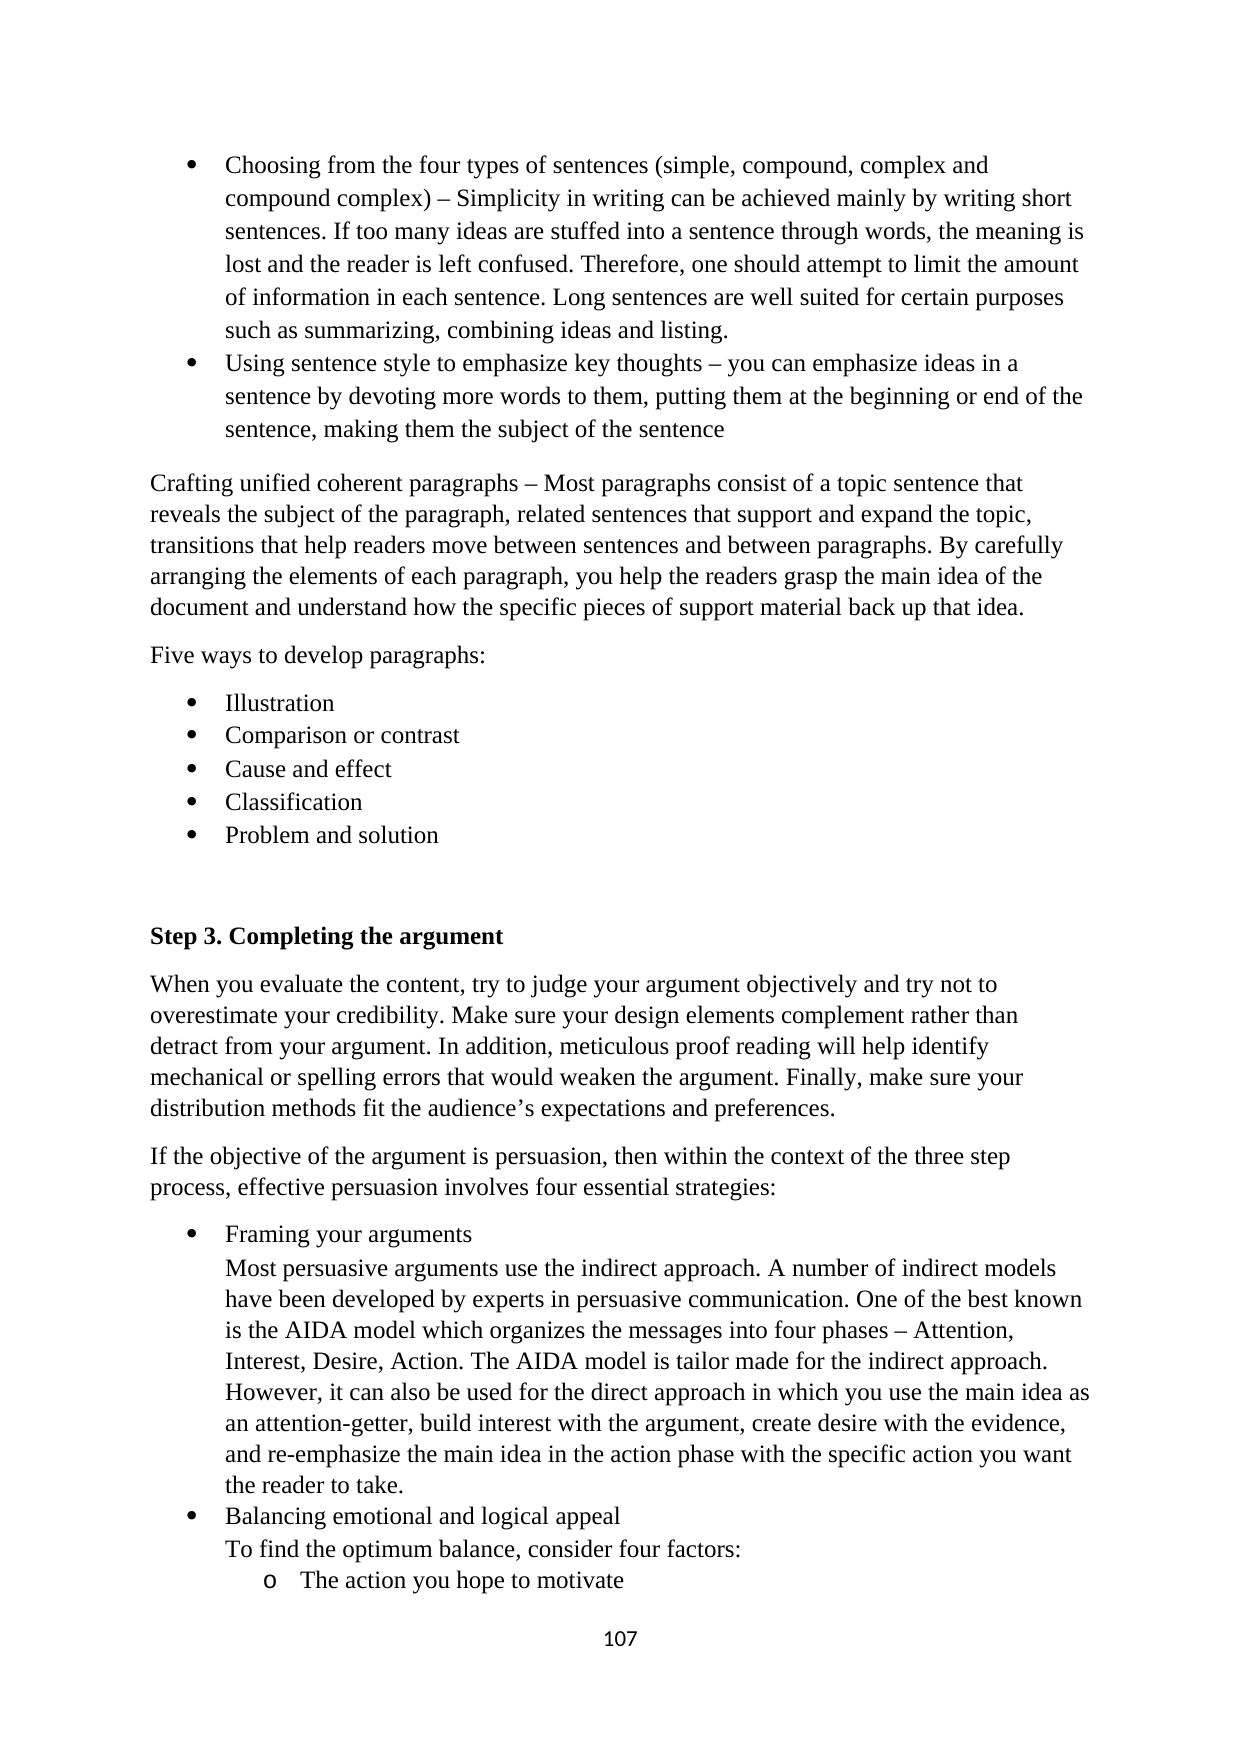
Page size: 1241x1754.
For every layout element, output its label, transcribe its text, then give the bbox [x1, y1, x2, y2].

text When you evaluate the content, try to judge your argument objectively and try not to overestimate your credibility. Make sure your design elements complement rather than detract from your argument. In addition, meticulous proof reading will help identify mechanical or spelling errors that would weaken the argument. Finally, make sure your distribution methods fit the audience’s expectations and preferences. [150, 969, 1090, 1122]
list Framing your arguments [187, 1219, 1090, 1248]
list Most persuasive arguments use the indirect approach. A number of indirect models have been developed by experts in persuasive communication. One of the best known is the AIDA model which organizes the messages into four phases – Attention, Interest, Desire, Action. The AIDA model is tailor made for the indirect approach. However, it can also be used for the direct approach in which you use the main idea as an attention-getter, build interest with the argument, create desire with the evidence, and re-emphasize the main idea in the action phase with the specific action you want the reader to take. [225, 1253, 1090, 1499]
list Cause and effect [187, 754, 1090, 782]
list Balancing emotional and logical appeal [187, 1501, 1090, 1530]
text Five ways to develop paragraphs: [150, 640, 1090, 669]
text If the objective of the argument is persuasion, then within the context of the three step process, effective persuasion involves four essential strategies: [150, 1141, 1090, 1201]
list The action you hope to motivate [262, 1565, 1090, 1596]
list Classification [187, 787, 1090, 815]
list Using sentence style to emphasize key thoughts – you can emphasize ideas in a sentence by devoting more words to them, putting them at the beginning or end of the sentence, making them the subject of the sentence [187, 348, 1090, 443]
text Step 3. Completing the argument [150, 921, 1090, 950]
list Choosing from the four types of sentences (simple, compound, complex and compound complex) – Simplicity in writing can be achieved mainly by writing short sentences. If too many ideas are stuffed into a sentence through words, the meaning is lost and the reader is left confused. Therefore, one should attempt to limit the amount of information in each sentence. Long sentences are well suited for certain purposes such as summarizing, combining ideas and listing. [187, 150, 1090, 344]
list To find the optimum balance, consider four factors: [225, 1534, 1090, 1563]
list Illustration [187, 688, 1090, 716]
text Crafting unified coherent paragraphs – Most paragraphs consist of a topic sentence that reveals the subject of the paragraph, related sentences that support and expand the topic, transitions that help readers move between sentences and between paragraphs. By carefully arranging the elements of each paragraph, you help the readers grasp the main idea of the document and understand how the specific pieces of support material back up that idea. [150, 468, 1090, 621]
list Problem and solution [187, 820, 1090, 848]
list Comparison or contrast [187, 721, 1090, 749]
